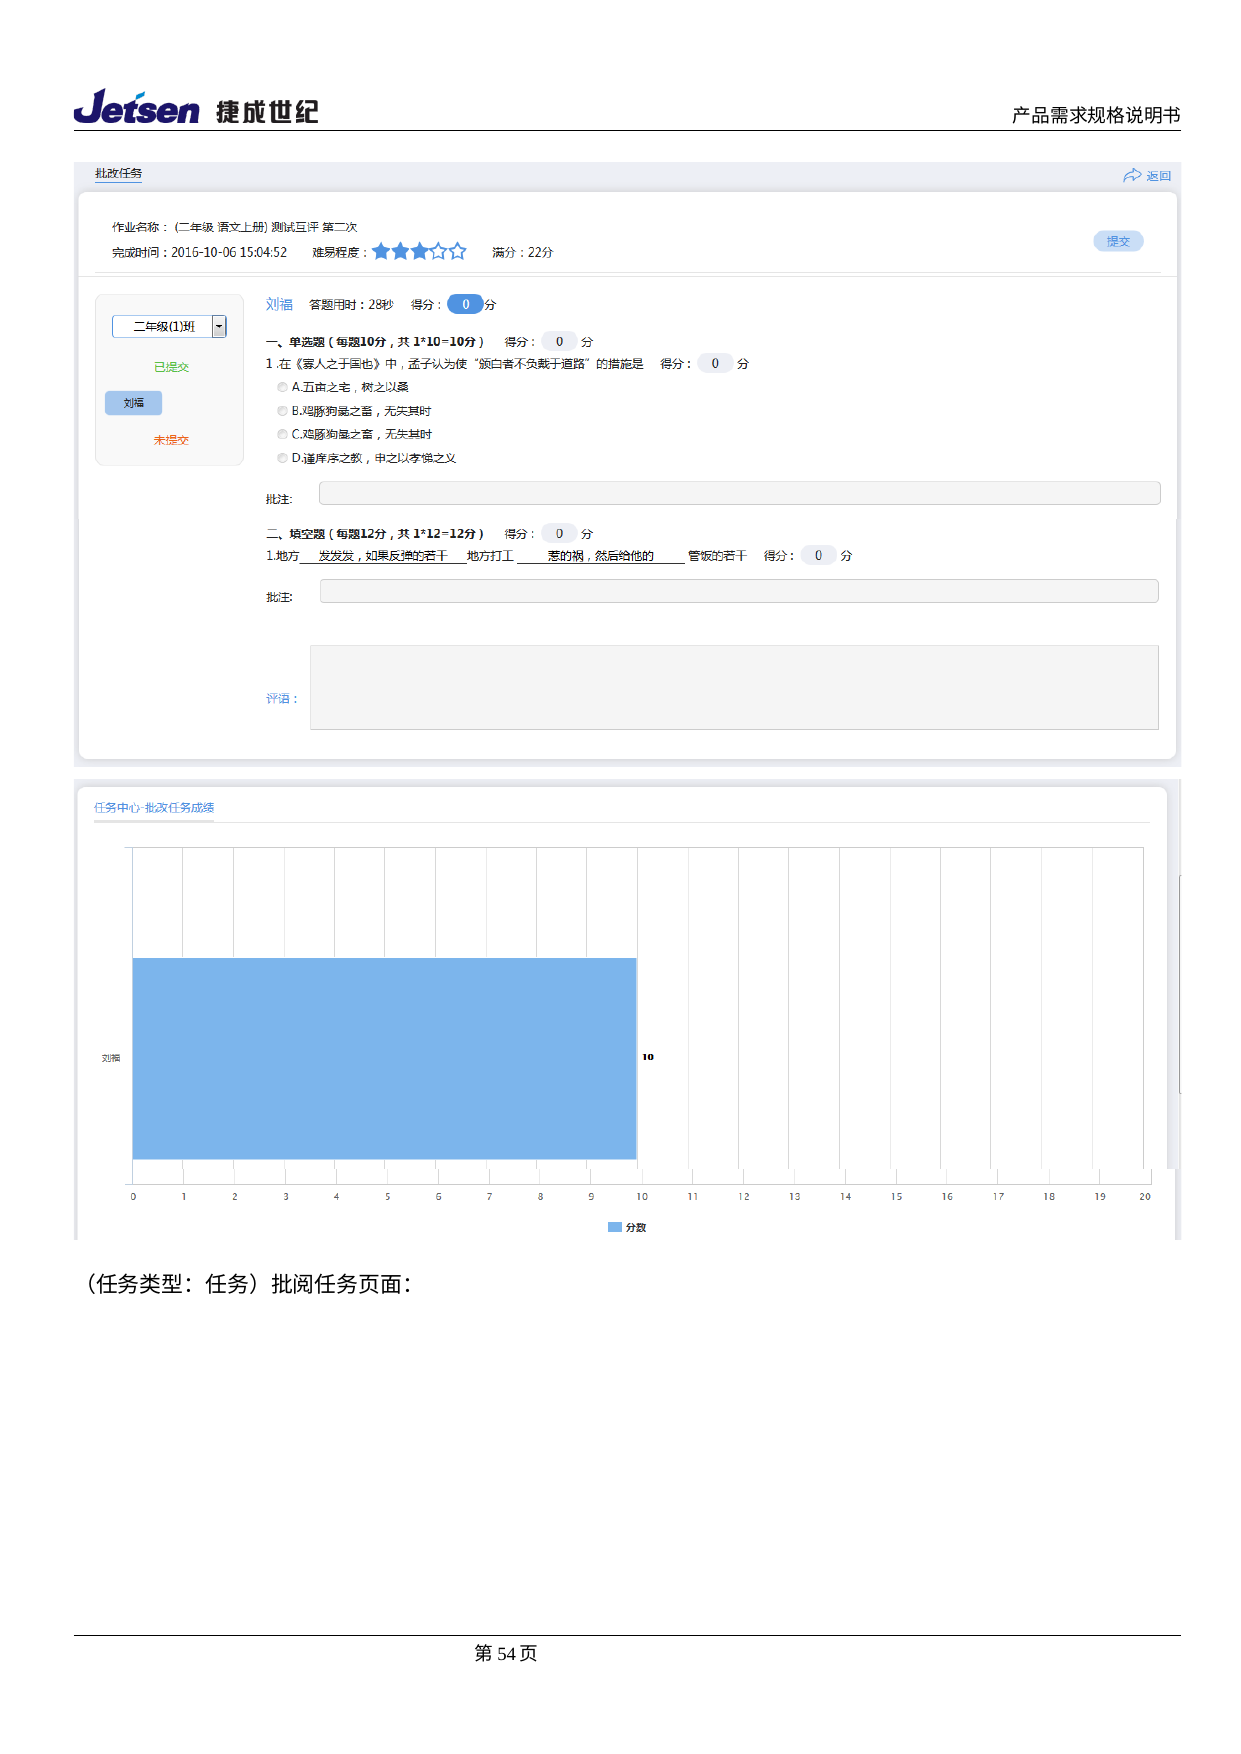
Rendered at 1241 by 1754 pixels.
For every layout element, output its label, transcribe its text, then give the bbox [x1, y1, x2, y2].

picture [73, 162, 1182, 767]
picture [73, 779, 1182, 1240]
text （任务类型：任务）批阅任务页面： [74, 1267, 1181, 1299]
picture [73, 88, 318, 123]
